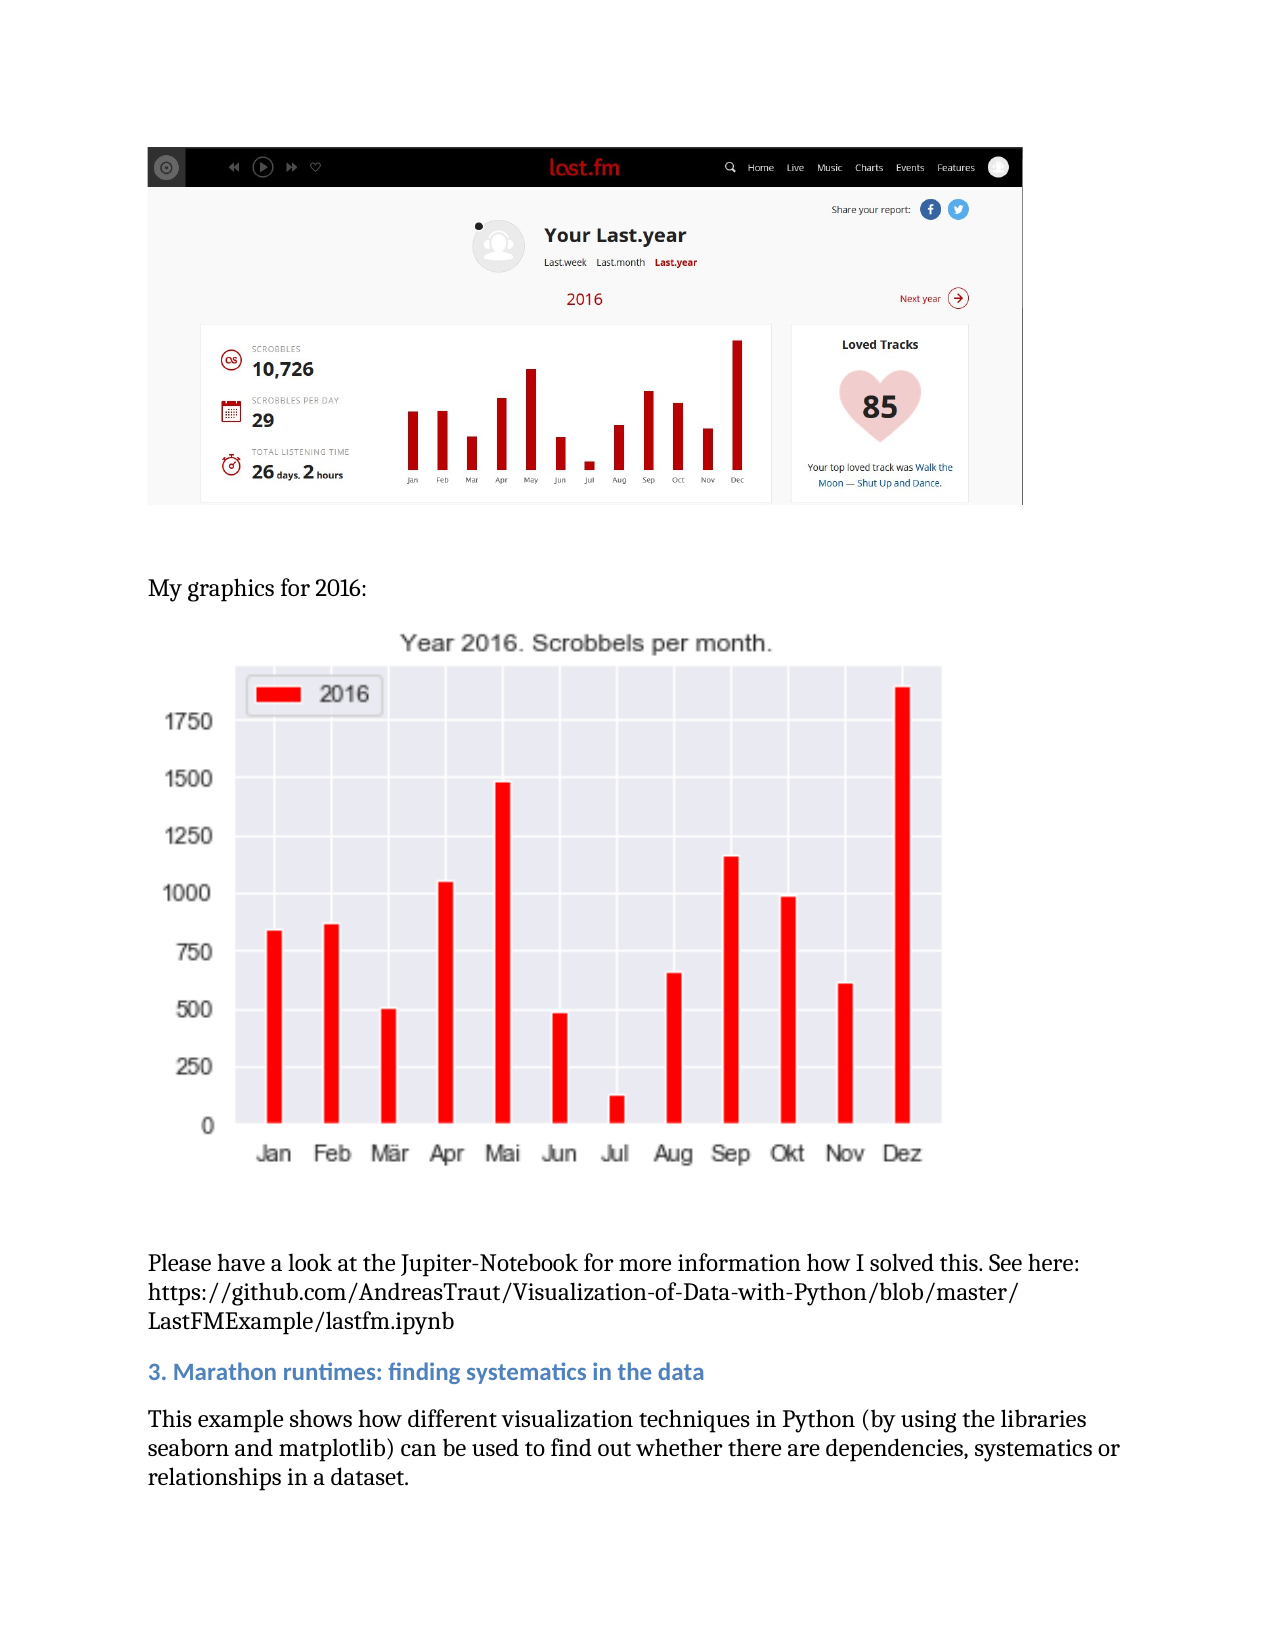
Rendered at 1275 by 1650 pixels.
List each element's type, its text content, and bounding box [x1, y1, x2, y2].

picture [147, 147, 1023, 505]
subtitle 3. Marathon runtimes: finding systematics in the data [148, 1356, 1127, 1387]
picture [147, 621, 957, 1181]
text Please have a look at the Jupiter-Notebook for more information how I solved this. See here: https://github.com/AndreasTraut/Visualization-of-Data-with-Python/blob/master/LastFMExample/lastfm.ipynb [148, 1249, 1127, 1335]
text This example shows how different visualization techniques in Python (by using the libraries seaborn and matplotlib) can be used to find out whether there are dependencies, systematics or relationships in a dataset. [148, 1405, 1127, 1492]
text My graphics for 2016: [148, 573, 1127, 602]
